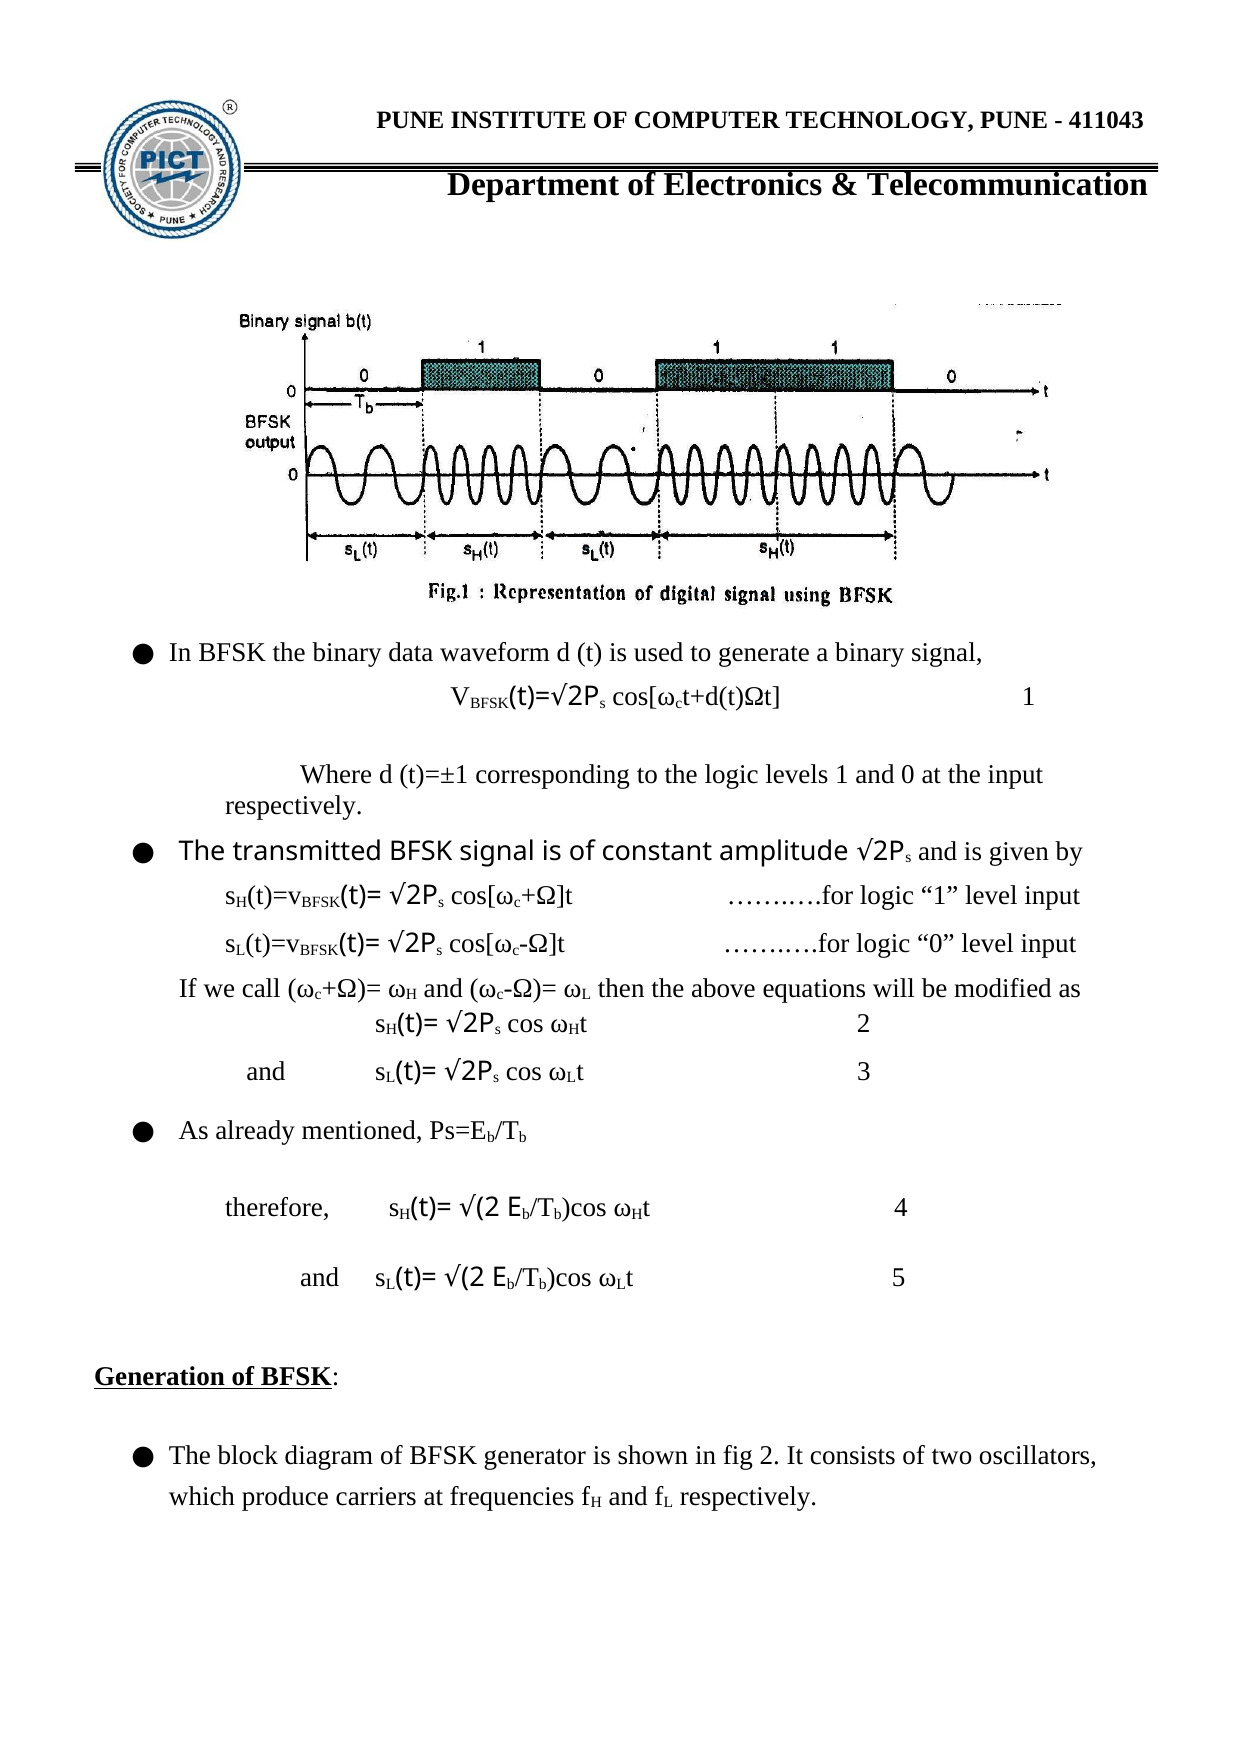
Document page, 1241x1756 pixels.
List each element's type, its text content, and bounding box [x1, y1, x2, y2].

list The block diagram of BFSK generator is shown in fig 2. It consists of two oscillators, which produce carriers at frequencies fH and fL respectively. [131, 1424, 1164, 1511]
text sH(t)=vBFSK(t)= √2Ps cos[ωc+Ω]t …….….for logic “1” level input [225, 876, 1240, 913]
text and sL(t)= √2Ps cos ωLt 3 [246, 1051, 1240, 1088]
text and sL(t)= √(2 Eb/Tb)cos ωLt 5 [300, 1258, 1240, 1295]
text sL(t)=vBFSK(t)= √2Ps cos[ωc-Ω]t …….….for logic “0” level input [225, 924, 1240, 961]
list As already mentioned, Ps=Eb/Tb [131, 1100, 1240, 1155]
text therefore, sH(t)= √(2 Eb/Tb)cos ωHt 4 [225, 1188, 1240, 1225]
text Where d (t)=±1 corresponding to the logic levels 1 and 0 at the input respectively. [225, 758, 1123, 820]
text VBFSK(t)=√2Ps cos[ωct+d(t)Ωt] 1 [450, 677, 1240, 713]
list The transmitted BFSK signal is of constant amplitude √2Ps and is given by [131, 820, 1148, 876]
picture [238, 304, 1062, 609]
list In BFSK the binary data waveform d (t) is used to generate a binary signal, [131, 621, 1104, 677]
subtitle Generation of BFSK: [94, 1361, 1240, 1392]
text sH(t)= √2Ps cos ωHt 2 [375, 1003, 1240, 1040]
picture [101, 99, 244, 242]
text If we call (ωc+Ω)= ωH and (ωc-Ω)= ωL then the above equations will be modified as [75, 972, 1157, 1003]
